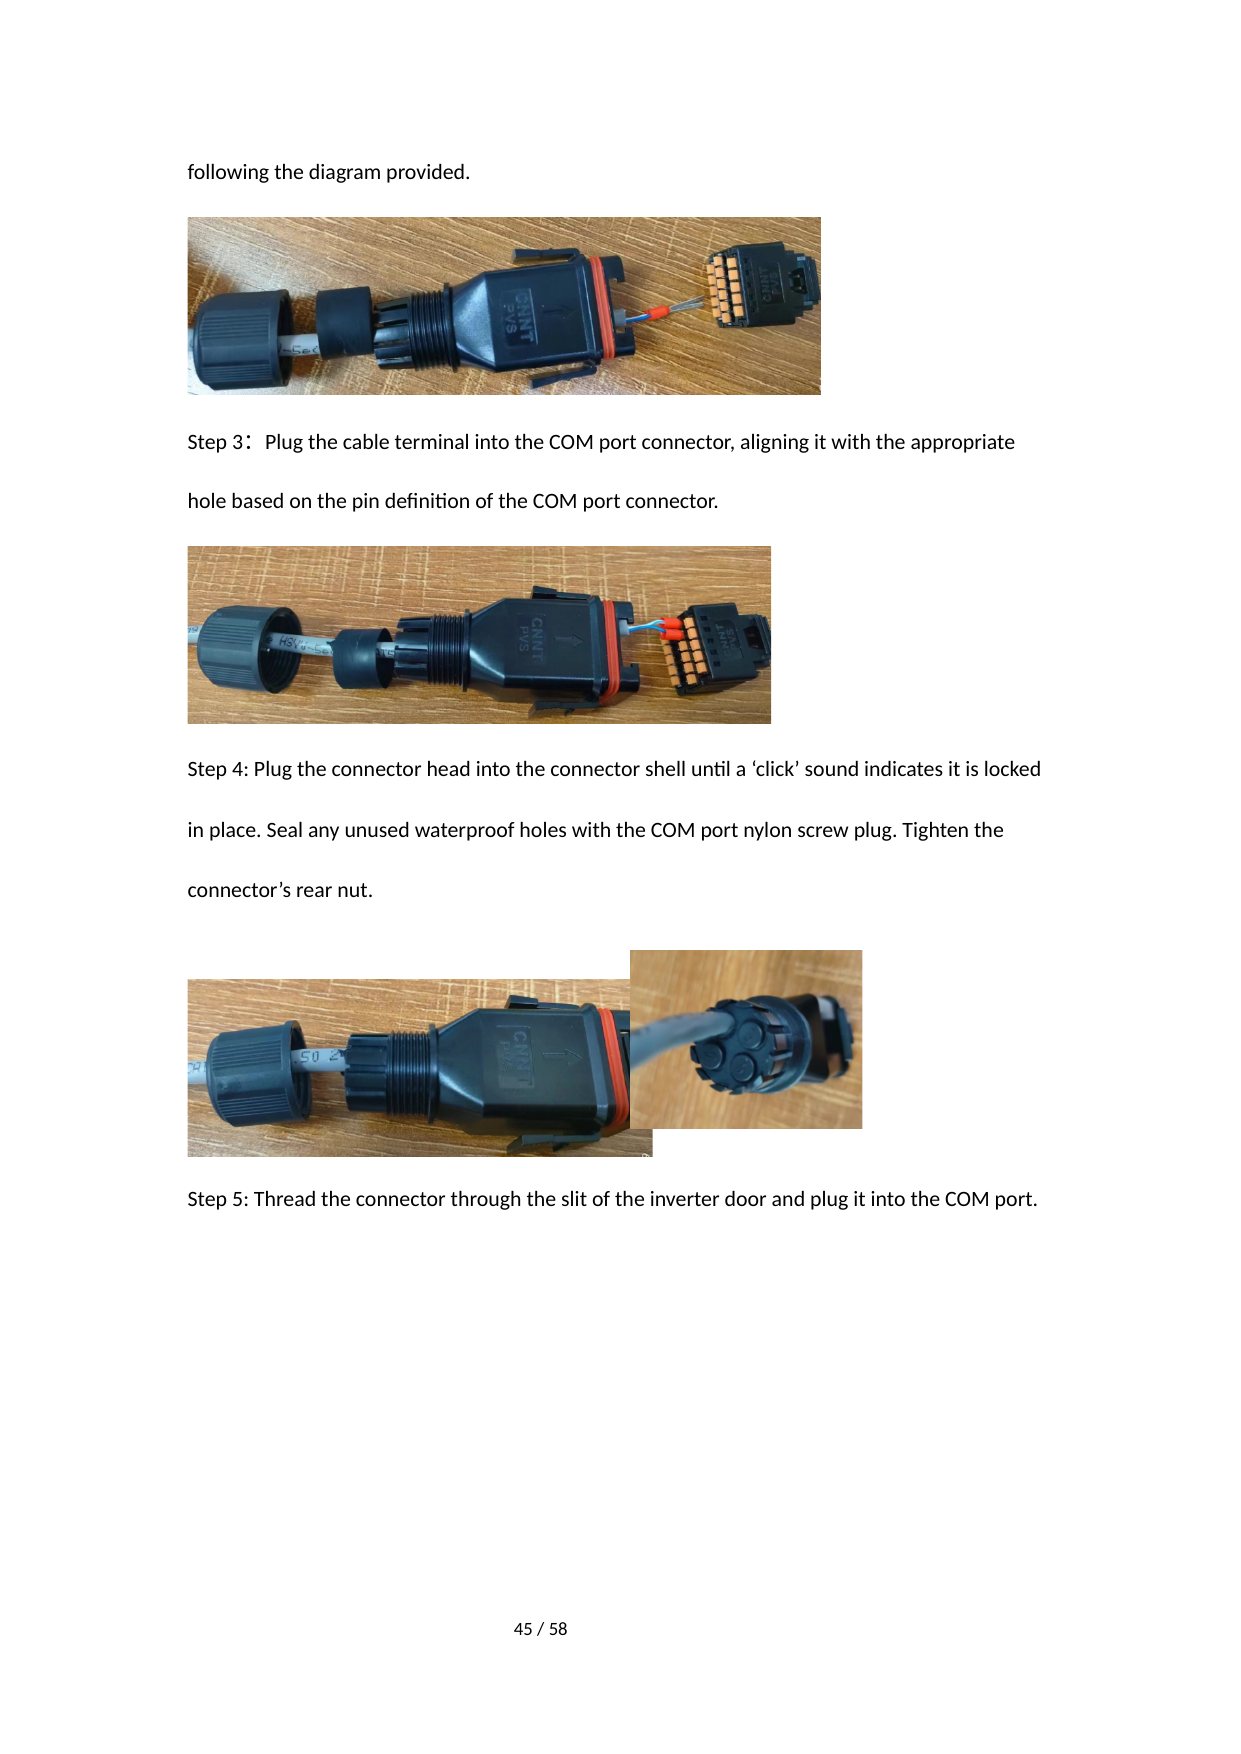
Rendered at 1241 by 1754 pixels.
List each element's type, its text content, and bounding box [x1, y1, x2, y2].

picture [187, 950, 863, 1157]
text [187, 151, 1053, 192]
picture [187, 546, 772, 724]
text Step 4: Plug the connector head into the connector shell until a ‘click’ sound indicates it is locked in place. Seal any unused waterproof holes with the COM port nylon screw plug. Tighten the connector’s rear nut. [187, 749, 1053, 910]
text Step 5: Thread the connector through the slit of the inverter door and plug it into the COM port. [187, 1178, 1053, 1219]
text Step 3：Plug the cable terminal into the COM port connector, aligning it with the appropriate hole based on the pin definition of the COM port connector. [187, 420, 1053, 521]
picture [187, 217, 821, 395]
